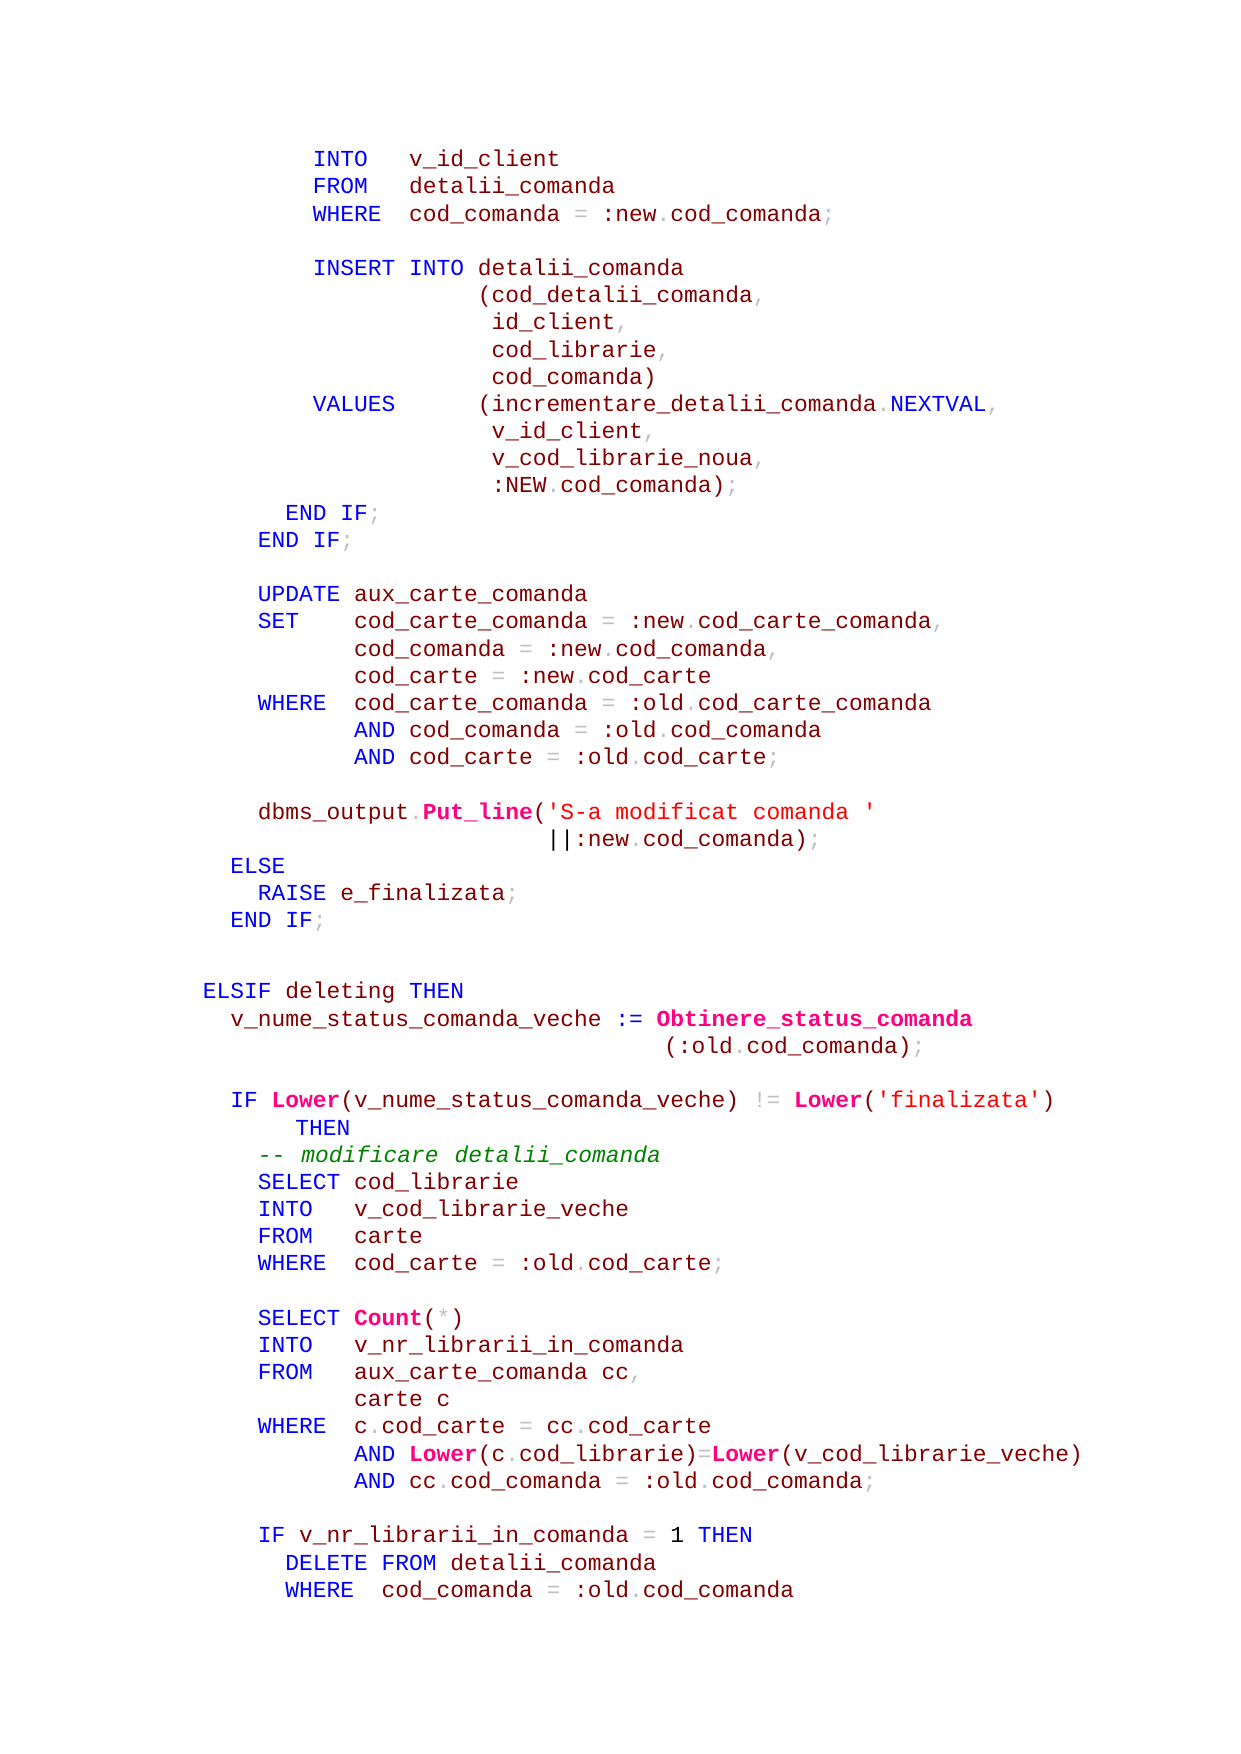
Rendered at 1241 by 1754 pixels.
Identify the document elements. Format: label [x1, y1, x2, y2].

text [148, 148, 1093, 935]
text [148, 953, 1093, 1604]
